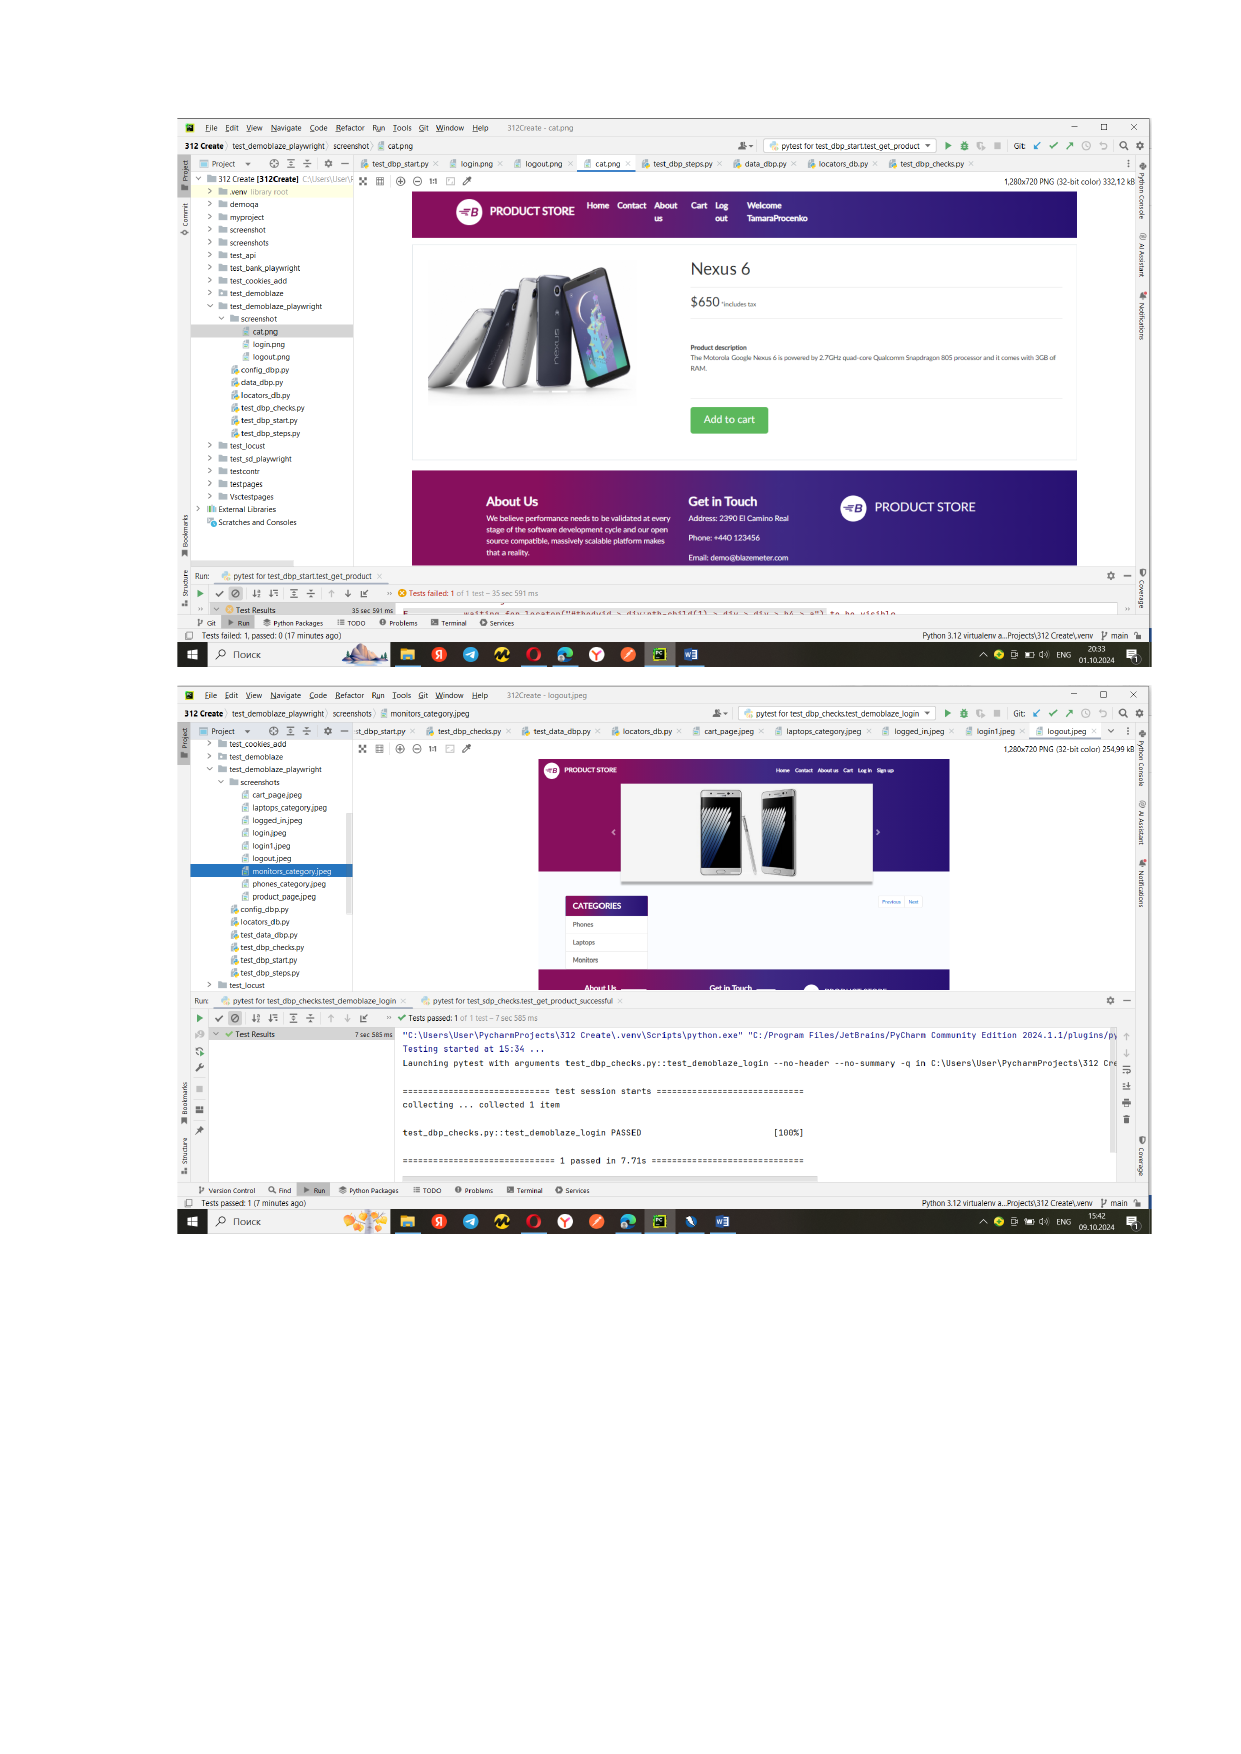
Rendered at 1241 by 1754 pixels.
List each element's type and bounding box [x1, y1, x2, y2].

picture [177, 685, 1152, 1234]
picture [177, 118, 1152, 667]
